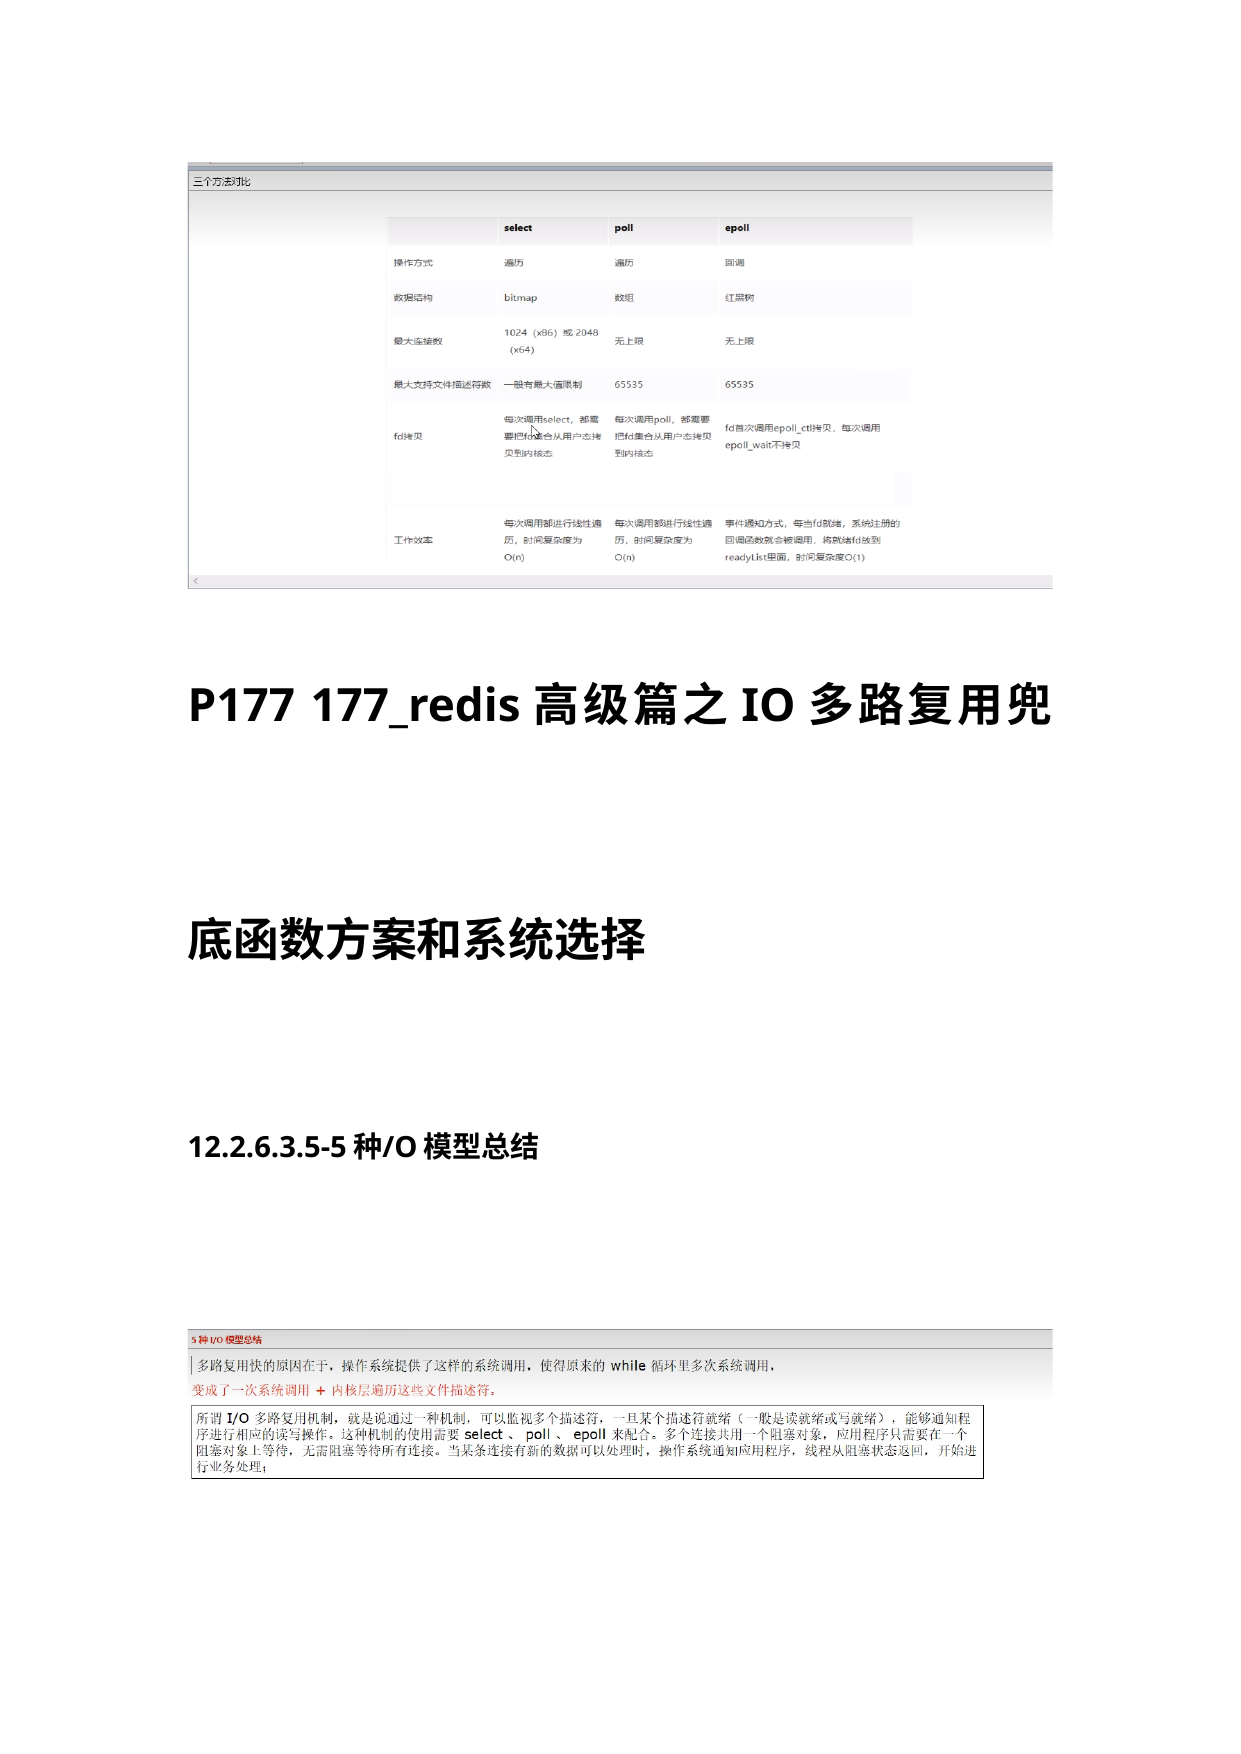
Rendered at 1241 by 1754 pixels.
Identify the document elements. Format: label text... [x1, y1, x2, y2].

picture [187, 162, 1053, 589]
subtitle P177 177_redis高级篇之IO多路复用兜底函数方案和系统选择 [187, 652, 1053, 985]
picture [187, 1329, 1053, 1485]
subtitle 12.2.6.3.5-5种/O模型总结 [187, 1113, 1053, 1178]
